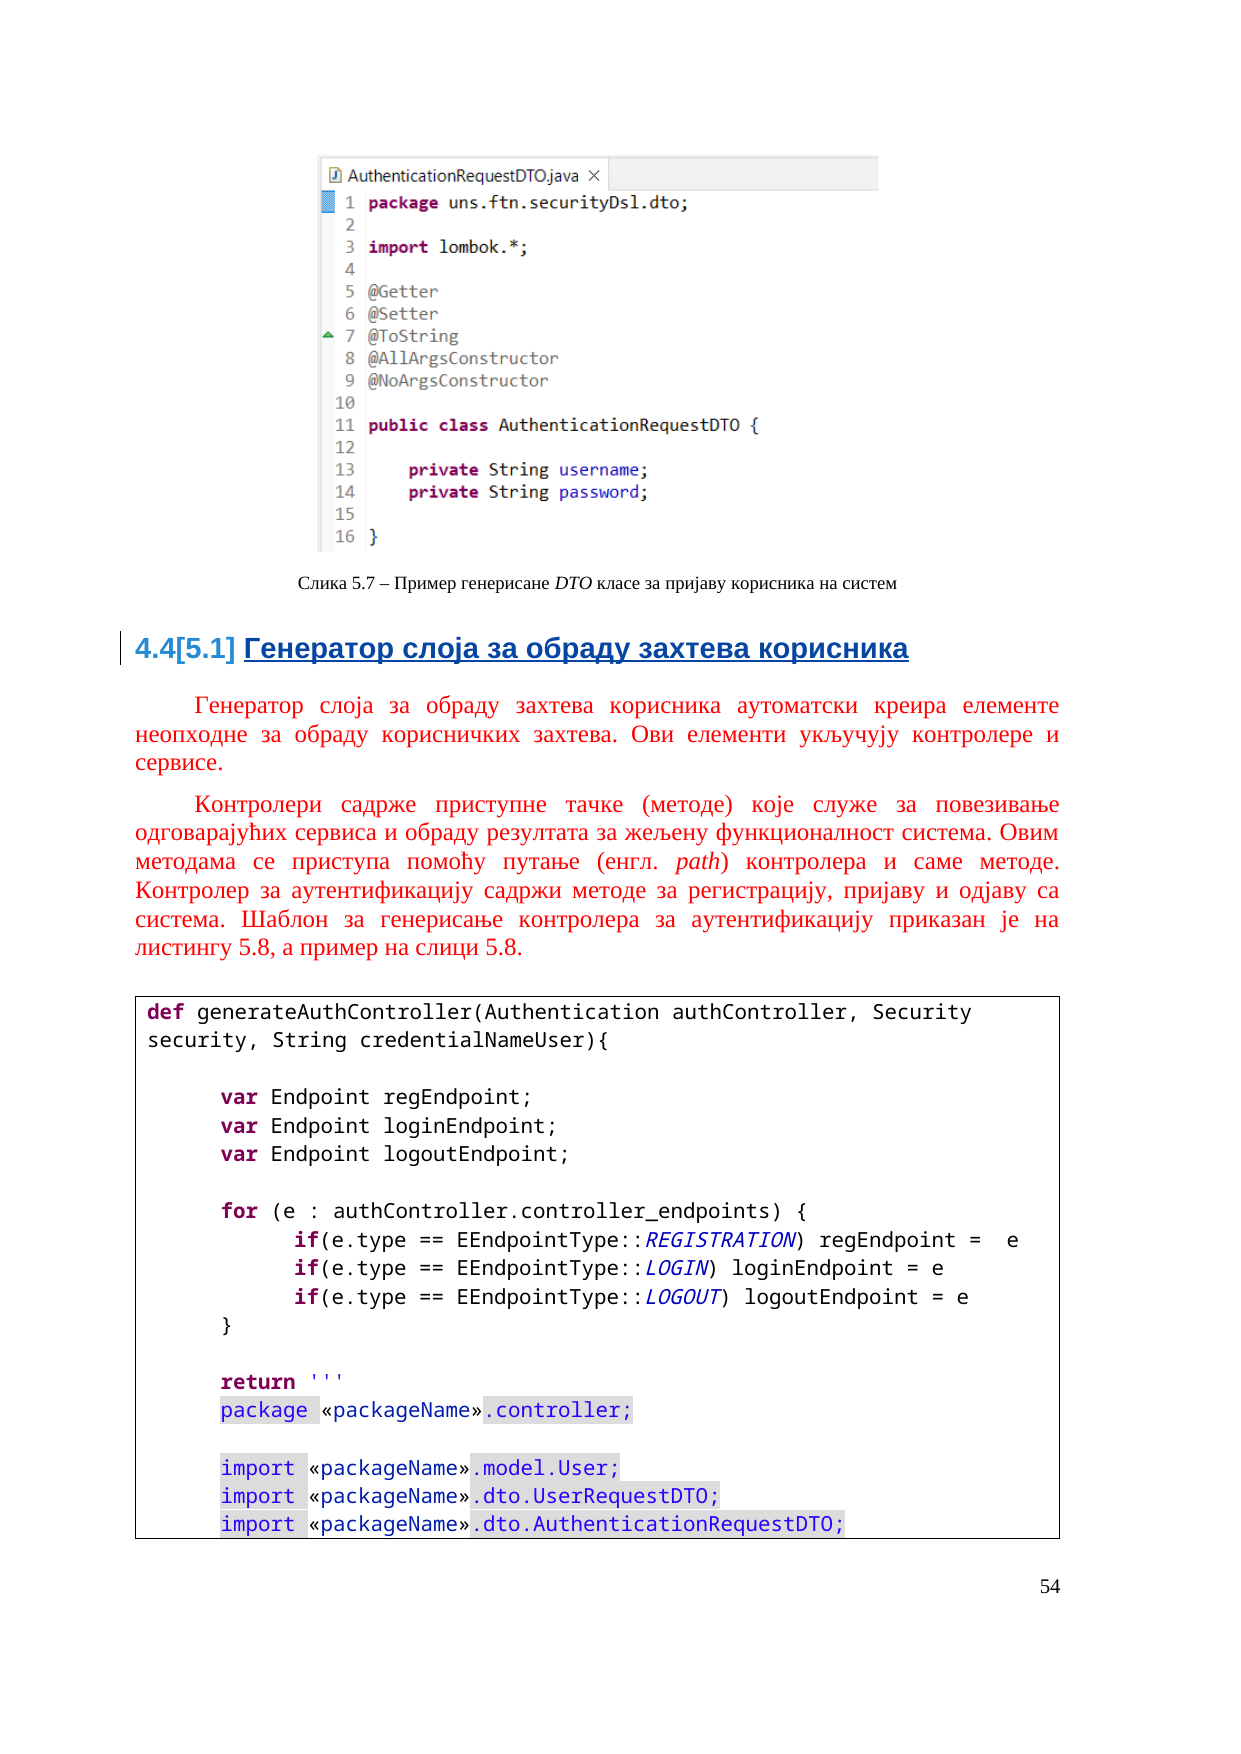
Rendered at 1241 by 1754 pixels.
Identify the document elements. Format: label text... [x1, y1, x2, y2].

picture [317, 155, 879, 552]
text Слика 5.7 – Пример генерисане DTO класе за пријаву корисника на систем [135, 572, 1060, 594]
text Генератор слоја за обраду захтева корисника аутоматски креира елементе неопходне за обраду корисничких захтева. Ови елементи укључују контролере и сервисе. [135, 690, 1060, 776]
text Контролери садрже приступне тачке (методе) које служе за повезивање одговарајућих сервиса и обраду резултата за жељену функционалност система. Овим методама се приступа помоћу путање (енгл. path) контролера и саме методе. Контролер за аутентификацију садржи методе за регистрацију, пријаву и одјаву са система. Шаблон за генерисање контролера за аутентификацију приказан је на листингу 5.8, а пример на слици 5.8. [135, 789, 1060, 961]
